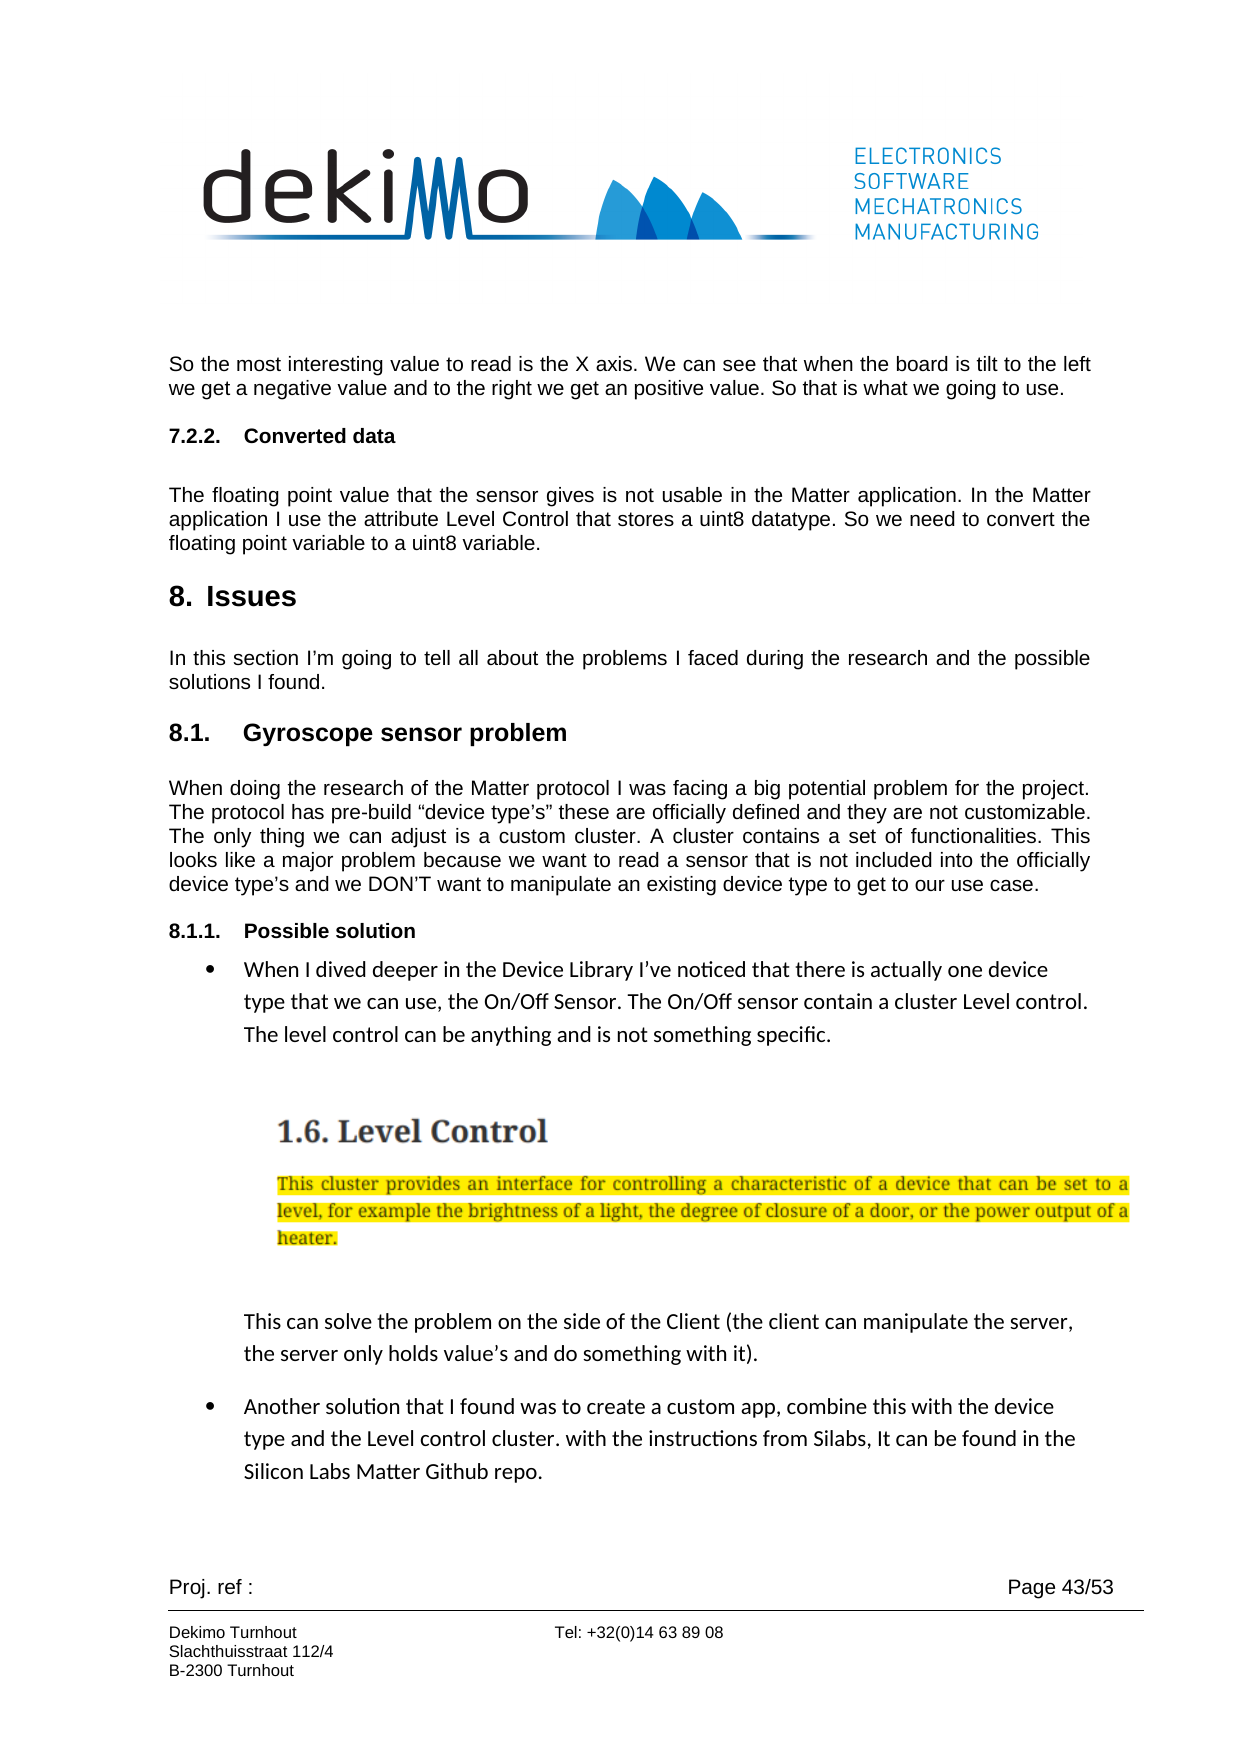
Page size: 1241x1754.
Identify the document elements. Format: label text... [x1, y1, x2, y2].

text In this section I’m going to tell all about the problems I faced during the research and the possible solutions I found. [169, 646, 1093, 694]
subtitle Possible solution [169, 919, 1093, 943]
subtitle Gyroscope sensor problem [169, 718, 1093, 747]
list Another solution that I found was to create a custom app, combine this with the device type and the Level control cluster. with the instructions from Silabs, It can be found in the Silicon Labs Matter Github repo. [206, 1392, 1093, 1485]
text So the most interesting value to read is the X axis. We can see that when the board is tilt to the left we get a negative value and to the right we get an positive value. So that is what we going to use. [169, 352, 1093, 399]
subtitle Issues [169, 579, 1093, 613]
subtitle Converted data [169, 423, 1093, 447]
list When I dived deeper in the Device Library I’ve noticed that there is actually one device type that we can use, the On/Off Sensor. The On/Off sensor contain a cluster Level control. The level control can be anything and is not something specific. [206, 955, 1093, 1048]
picture [159, 73, 1083, 304]
picture [243, 1096, 1168, 1283]
list This can solve the problem on the side of the Client (the client can manipulate the server, the server only holds value’s and do something with it). [244, 1307, 1093, 1367]
text When doing the research of the Matter protocol I was facing a big potential problem for the project. The protocol has pre-build “device type’s” these are officially defined and they are not customizable. The only thing we can adjust is a custom cluster. A cluster contains a set of functionalities. This looks like a major problem because we want to read a sensor that is not included into the officially device type’s and we DON’T want to manipulate an existing device type to get to our use case. [169, 776, 1093, 895]
text The floating point value that the sensor gives is not usable in the Matter application. In the Matter application I use the attribute Level Control that stores a uint8 datatype. So we need to convert the floating point variable to a uint8 variable. [169, 483, 1093, 555]
